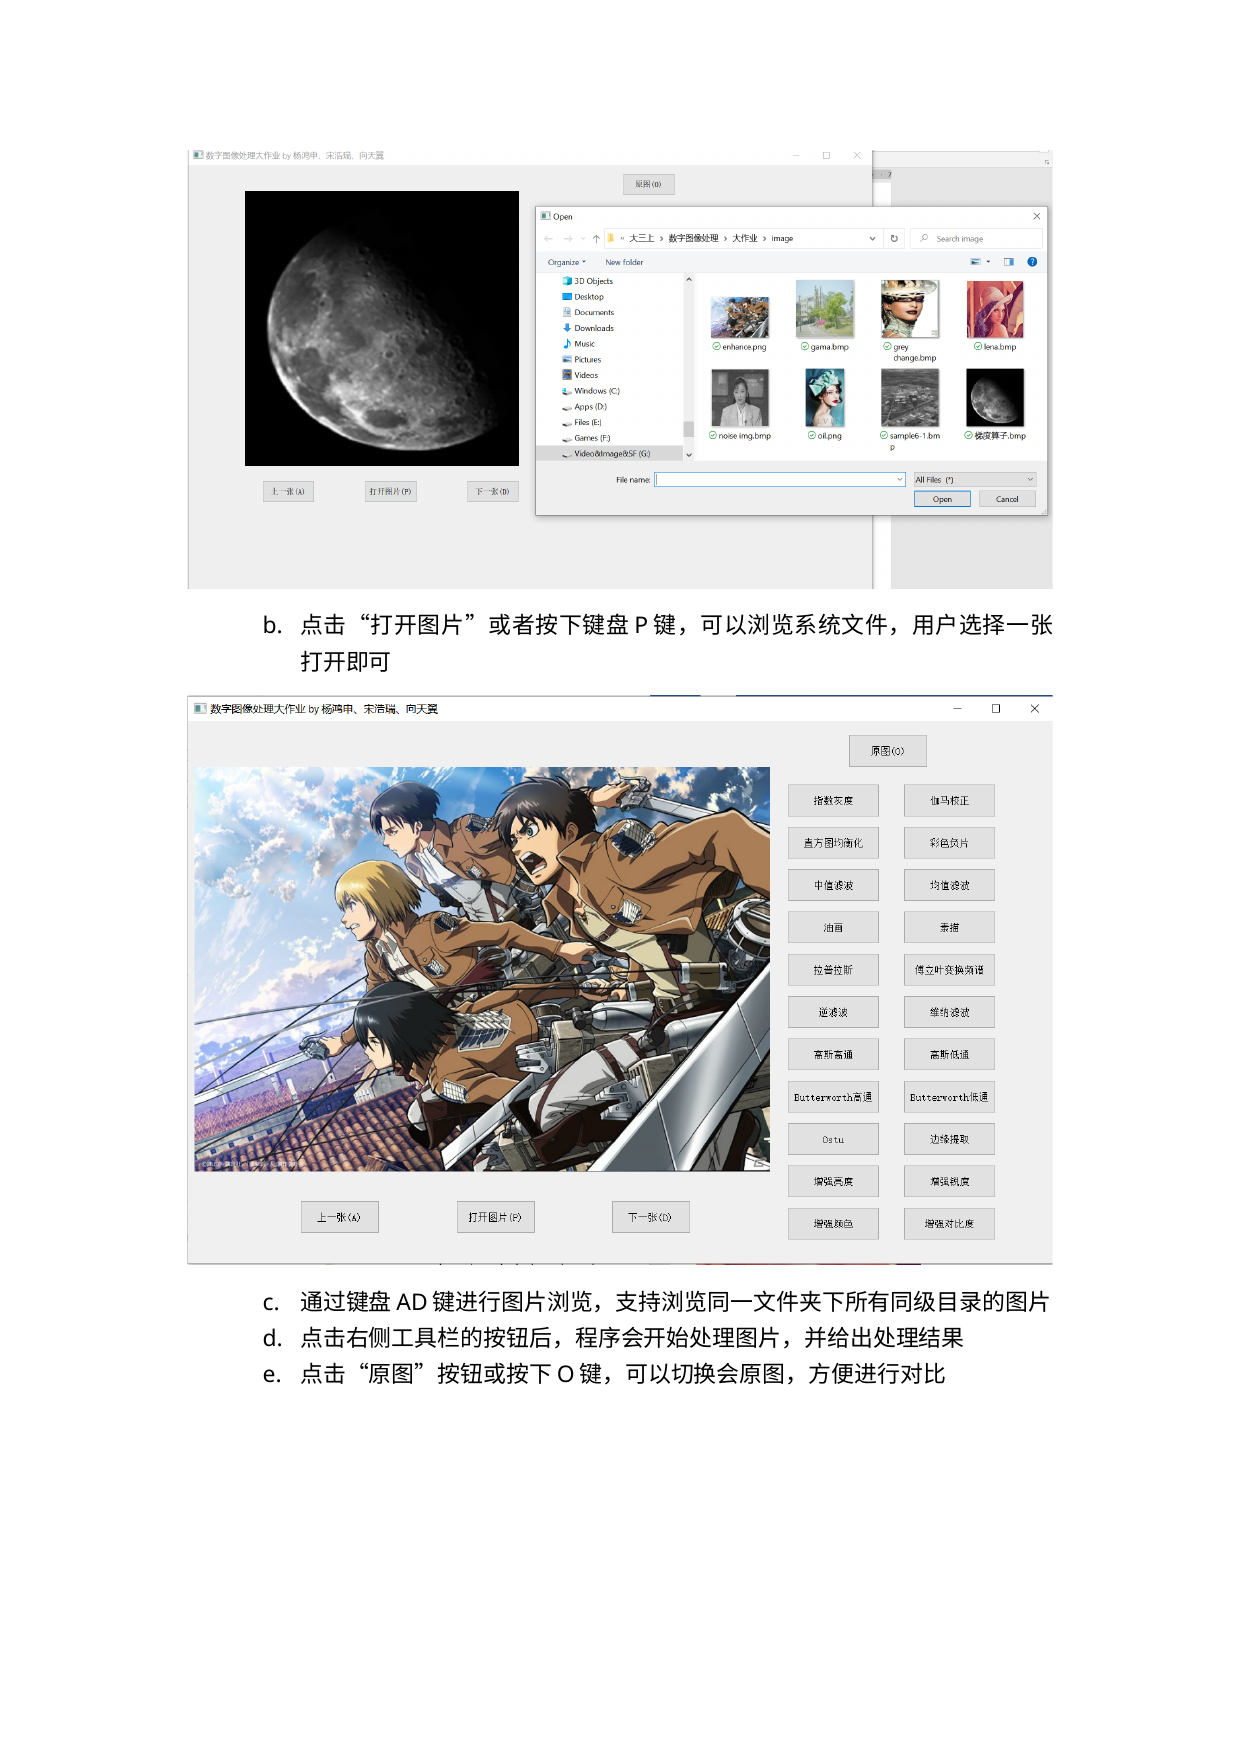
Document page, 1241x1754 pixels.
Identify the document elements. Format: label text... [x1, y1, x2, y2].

list 点击右侧工具栏的按钮后，程序会开始处理图片，并给出处理结果 [262, 1320, 1053, 1353]
picture [187, 150, 1053, 589]
picture [187, 695, 1053, 1265]
list 通过键盘AD键进行图片浏览，支持浏览同一文件夹下所有同级目录的图片 [262, 1284, 1053, 1317]
list 点击“原图”按钮或按下O键，可以切换会原图，方便进行对比 [262, 1356, 1053, 1389]
list 点击“打开图片”或者按下键盘P键，可以浏览系统文件，用户选择一张打开即可 [262, 607, 1053, 677]
